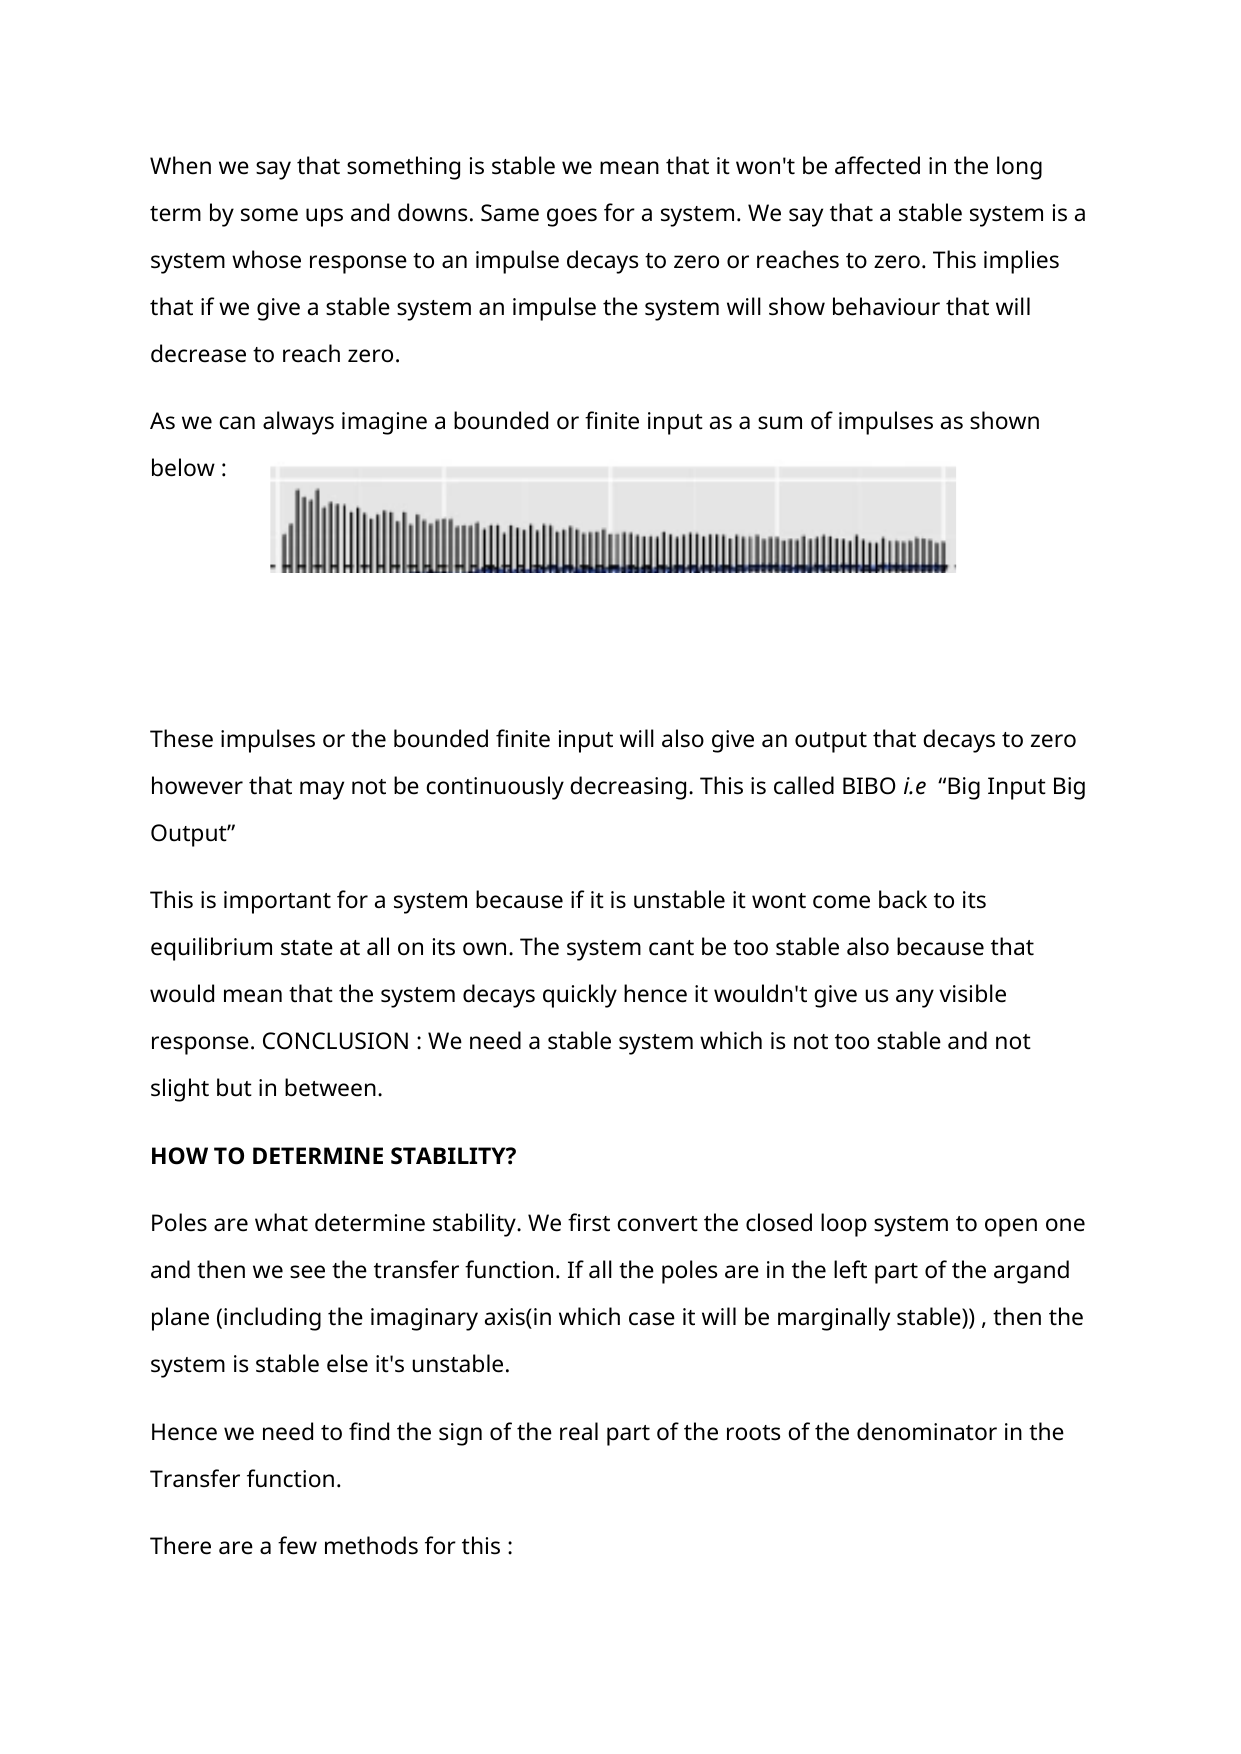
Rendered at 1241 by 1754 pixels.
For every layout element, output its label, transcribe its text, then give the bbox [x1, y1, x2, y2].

picture [270, 443, 957, 573]
text When we say that something is stable we mean that it won't be affected in the long term by some ups and downs. Same goes for a system. We say that a stable system is a system whose response to an impulse decays to zero or reaches to zero. This implies that if we give a stable system an impulse the system will show behaviour that will decrease to reach zero. [150, 150, 1090, 369]
text As we can always imagine a bounded or finite input as a sum of impulses as shown below : [150, 405, 1090, 483]
text These impulses or the bounded finite input will also give an output that decays to zero however that may not be continuously decreasing. This is called BIBO i.e “Big Input Big Output” [150, 723, 1090, 848]
text Hence we need to find the sign of the real part of the roots of the denominator in the Transfer function. [150, 1416, 1090, 1494]
text Poles are what determine stability. We first convert the closed loop system to open one and then we see the transfer function. If all the poles are in the left part of the argand plane (including the imaginary axis(in which case it will be marginally stable)) , then the system is stable else it's unstable. [150, 1207, 1090, 1379]
text HOW TO DETERMINE STABILITY? [150, 1139, 1090, 1171]
text There are a few methods for this : [150, 1530, 1090, 1561]
text This is important for a system because if it is unstable it wont come back to its equilibrium state at all on its own. The system cant be too stable also because that would mean that the system decays quickly hence it wouldn't give us any visible response. CONCLUSION : We need a stable system which is not too stable and not slight but in between. [150, 884, 1090, 1103]
